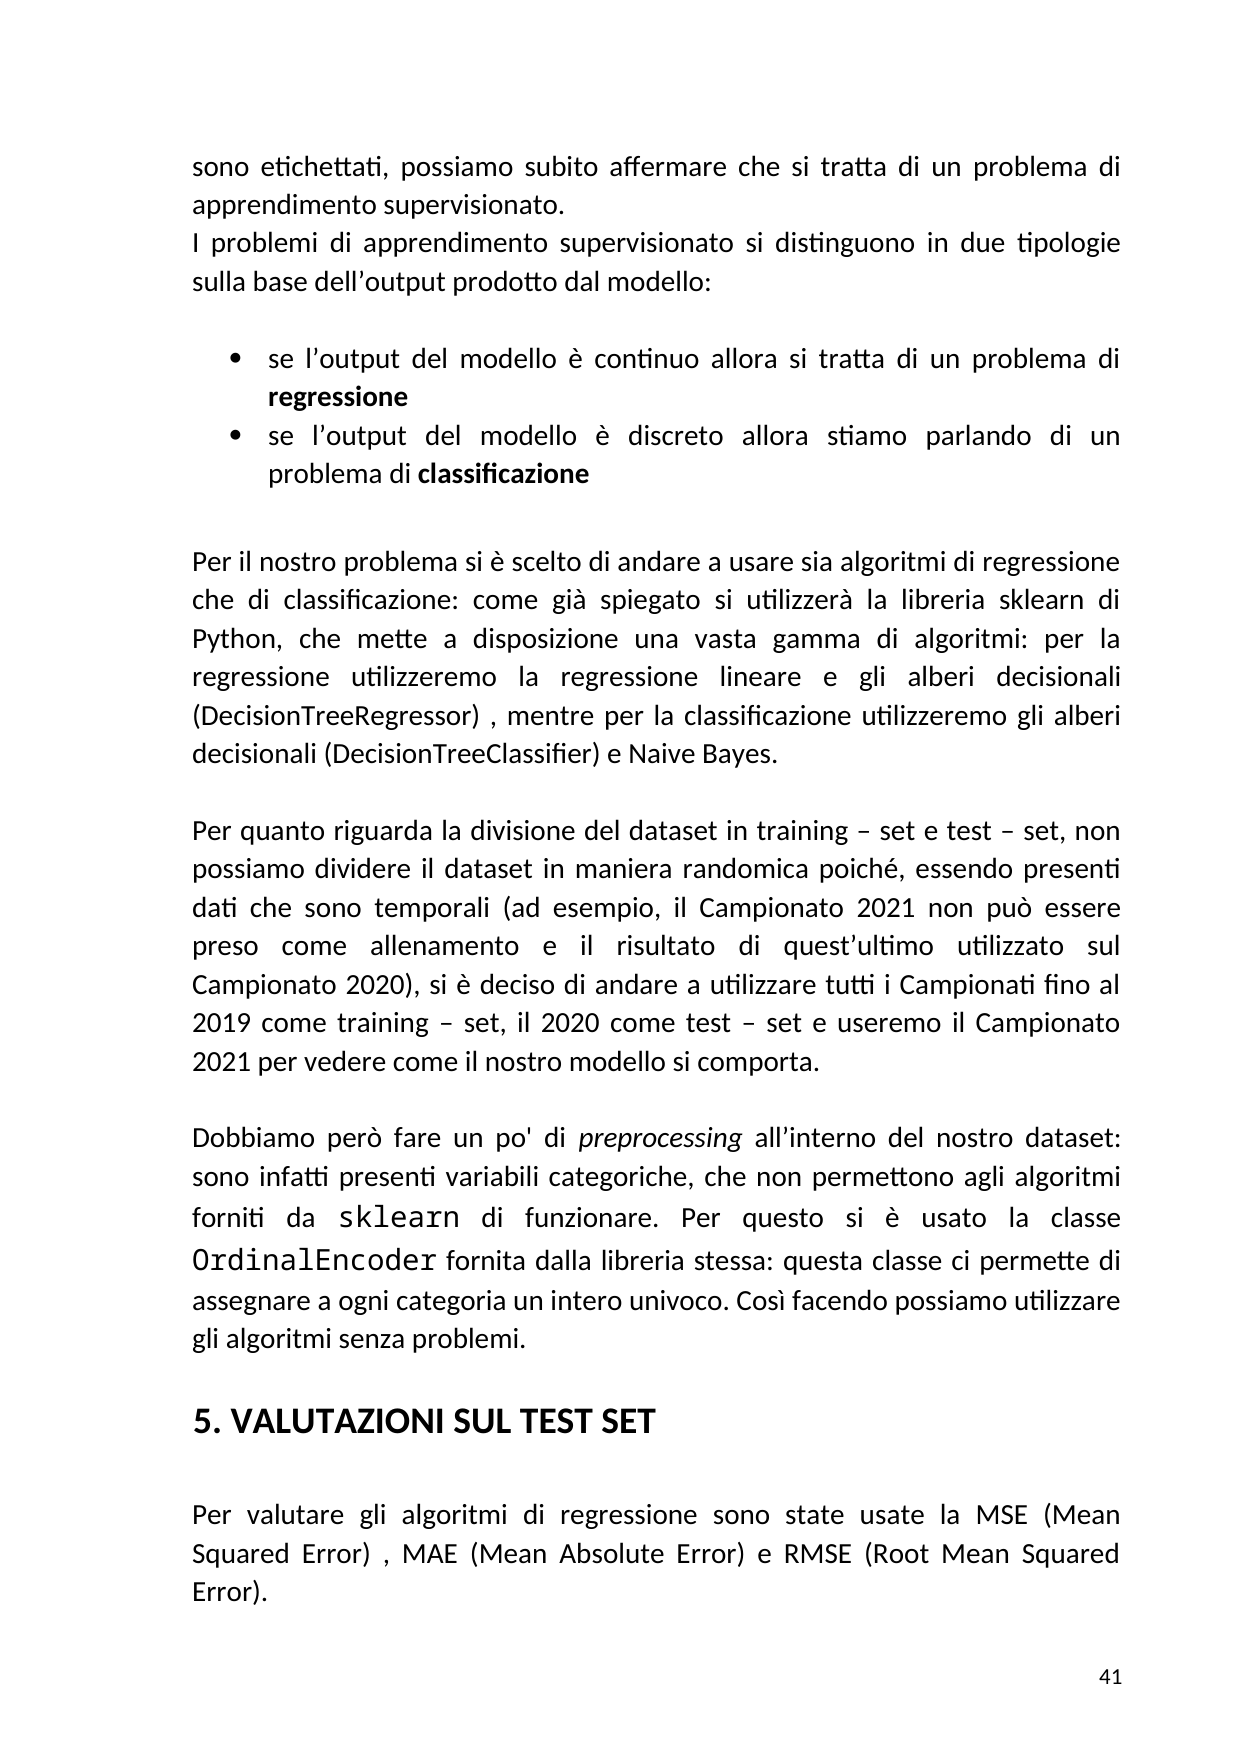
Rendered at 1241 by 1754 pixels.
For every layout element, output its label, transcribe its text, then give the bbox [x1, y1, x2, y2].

text I problemi di apprendimento supervisionato si distinguono in due tipologie sulla base dell’output prodotto dal modello: [192, 224, 1122, 298]
text Per il nostro problema si è scelto di andare a usare sia algoritmi di regressione che di classificazione: come già spiegato si utilizzerà la libreria sklearn di Python, che mette a disposizione una vasta gamma di algoritmi: per la regressione utilizzeremo la regressione lineare e gli alberi decisionali (DecisionTreeRegressor) , mentre per la classificazione utilizzeremo gli alberi decisionali (DecisionTreeClassifier) e Naive Bayes. [192, 543, 1122, 771]
text Per quanto riguarda la divisione del dataset in training – set e test – set, non possiamo dividere il dataset in maniera randomica poiché, essendo presenti dati che sono temporali (ad esempio, il Campionato 2021 non può essere preso come allenamento e il risultato di quest’ultimo utilizzato sul Campionato 2020), si è deciso di andare a utilizzare tutti i Campionati fino al 2019 come training – set, il 2020 come test – set e useremo il Campionato 2021 per vedere come il nostro modello si comporta. [192, 812, 1122, 1078]
list VALUTAZIONI SUL TEST SET [193, 1397, 1122, 1443]
text Dobbiamo però fare un po' di preprocessing all’interno del nostro dataset: sono infatti presenti variabili categoriche, che non permettono agli algoritmi forniti da sklearn di funzionare. Per questo si è usato la classe OrdinalEncoder fornita dalla libreria stessa: questa classe ci permette di assegnare a ogni categoria un intero univoco. Così facendo possiamo utilizzare gli algoritmi senza problemi. [192, 1119, 1122, 1356]
list Per valutare gli algoritmi di regressione sono state usate la MSE (Mean Squared Error) , MAE (Mean Absolute Error) e RMSE (Root Mean Squared Error). [192, 1496, 1122, 1609]
list se l’output del modello è discreto allora stiamo parlando di un problema di classificazione [230, 417, 1122, 491]
list se l’output del modello è continuo allora si tratta di un problema di regressione [230, 340, 1122, 414]
